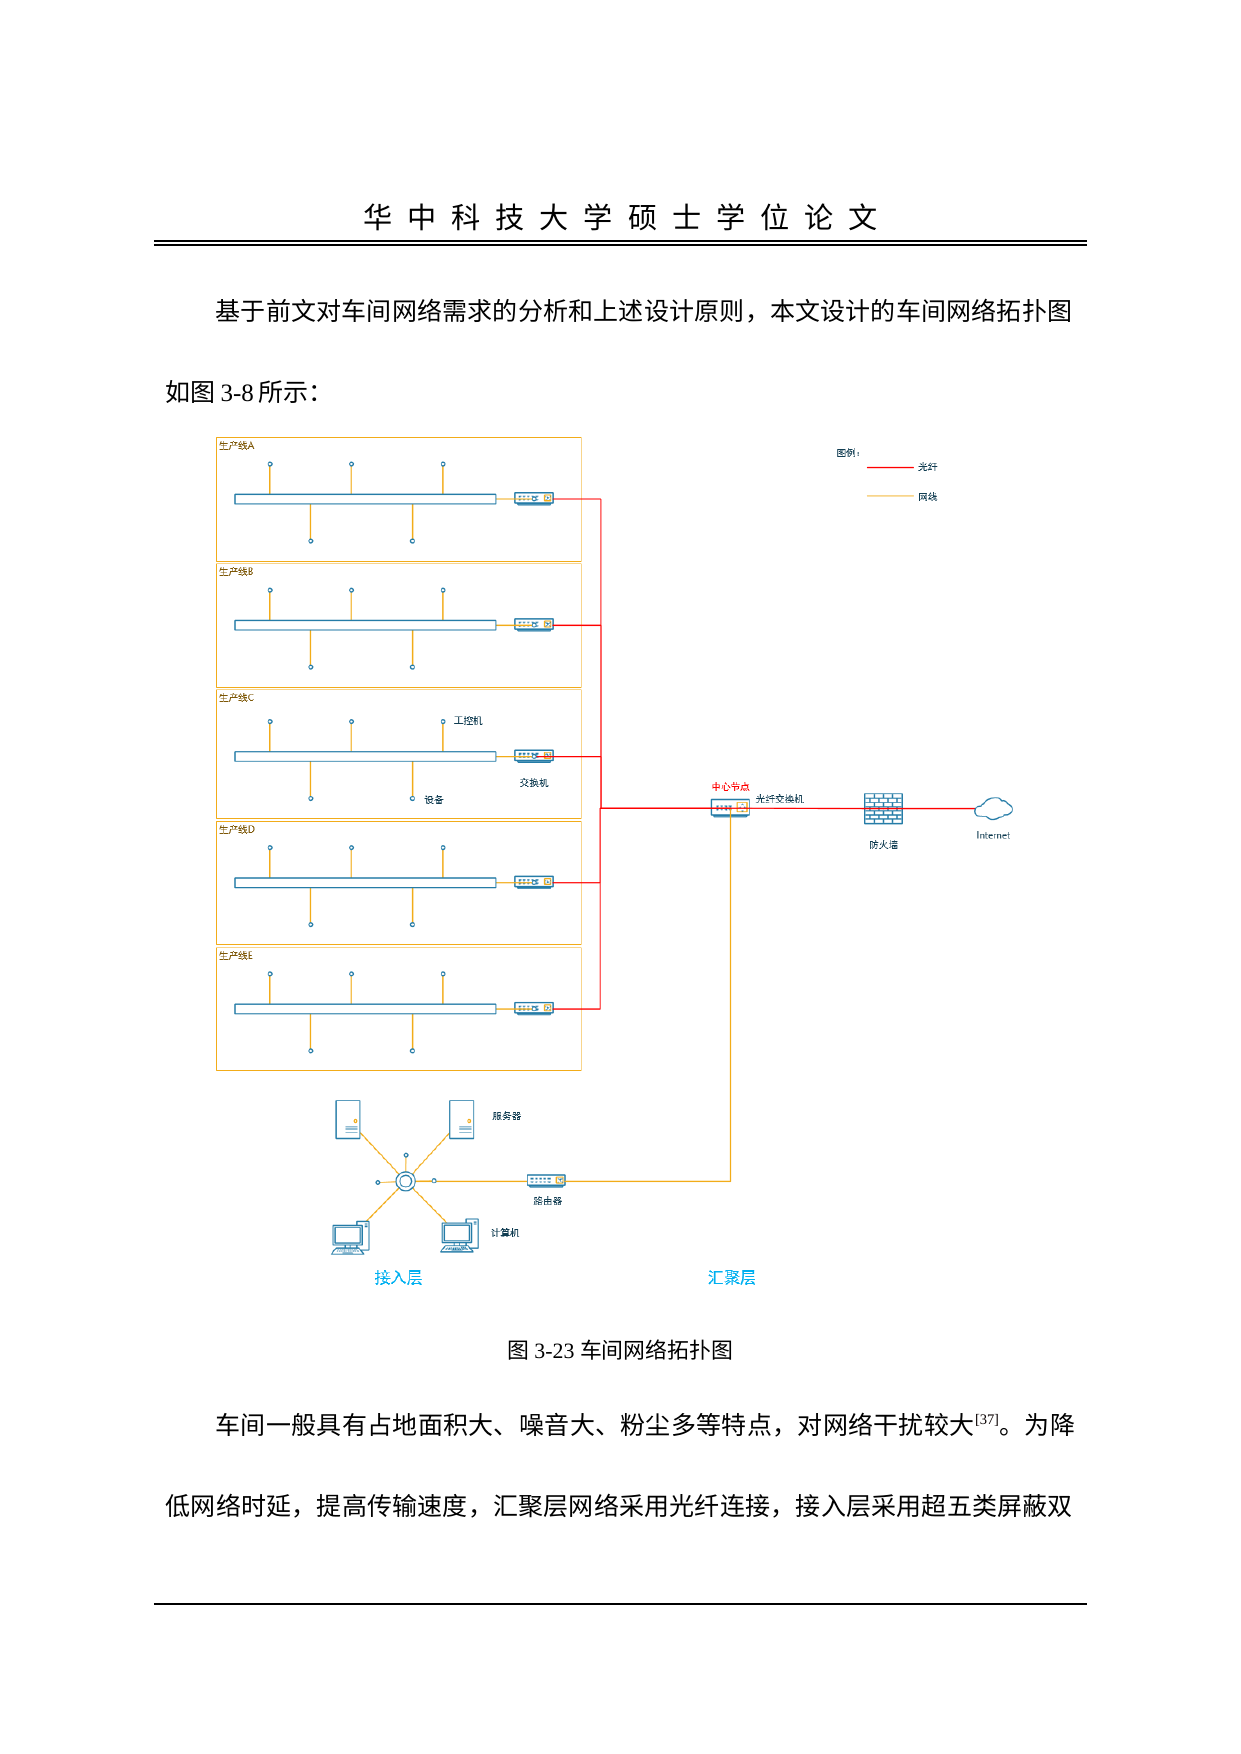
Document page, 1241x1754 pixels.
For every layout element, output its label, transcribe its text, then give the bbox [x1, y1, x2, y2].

text 基于前文对车间网络需求的分析和上述设计原则，本文设计的车间网络拓扑图如图3-8所示： [165, 277, 1075, 423]
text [165, 1391, 1075, 1537]
picture [210, 432, 1030, 1295]
